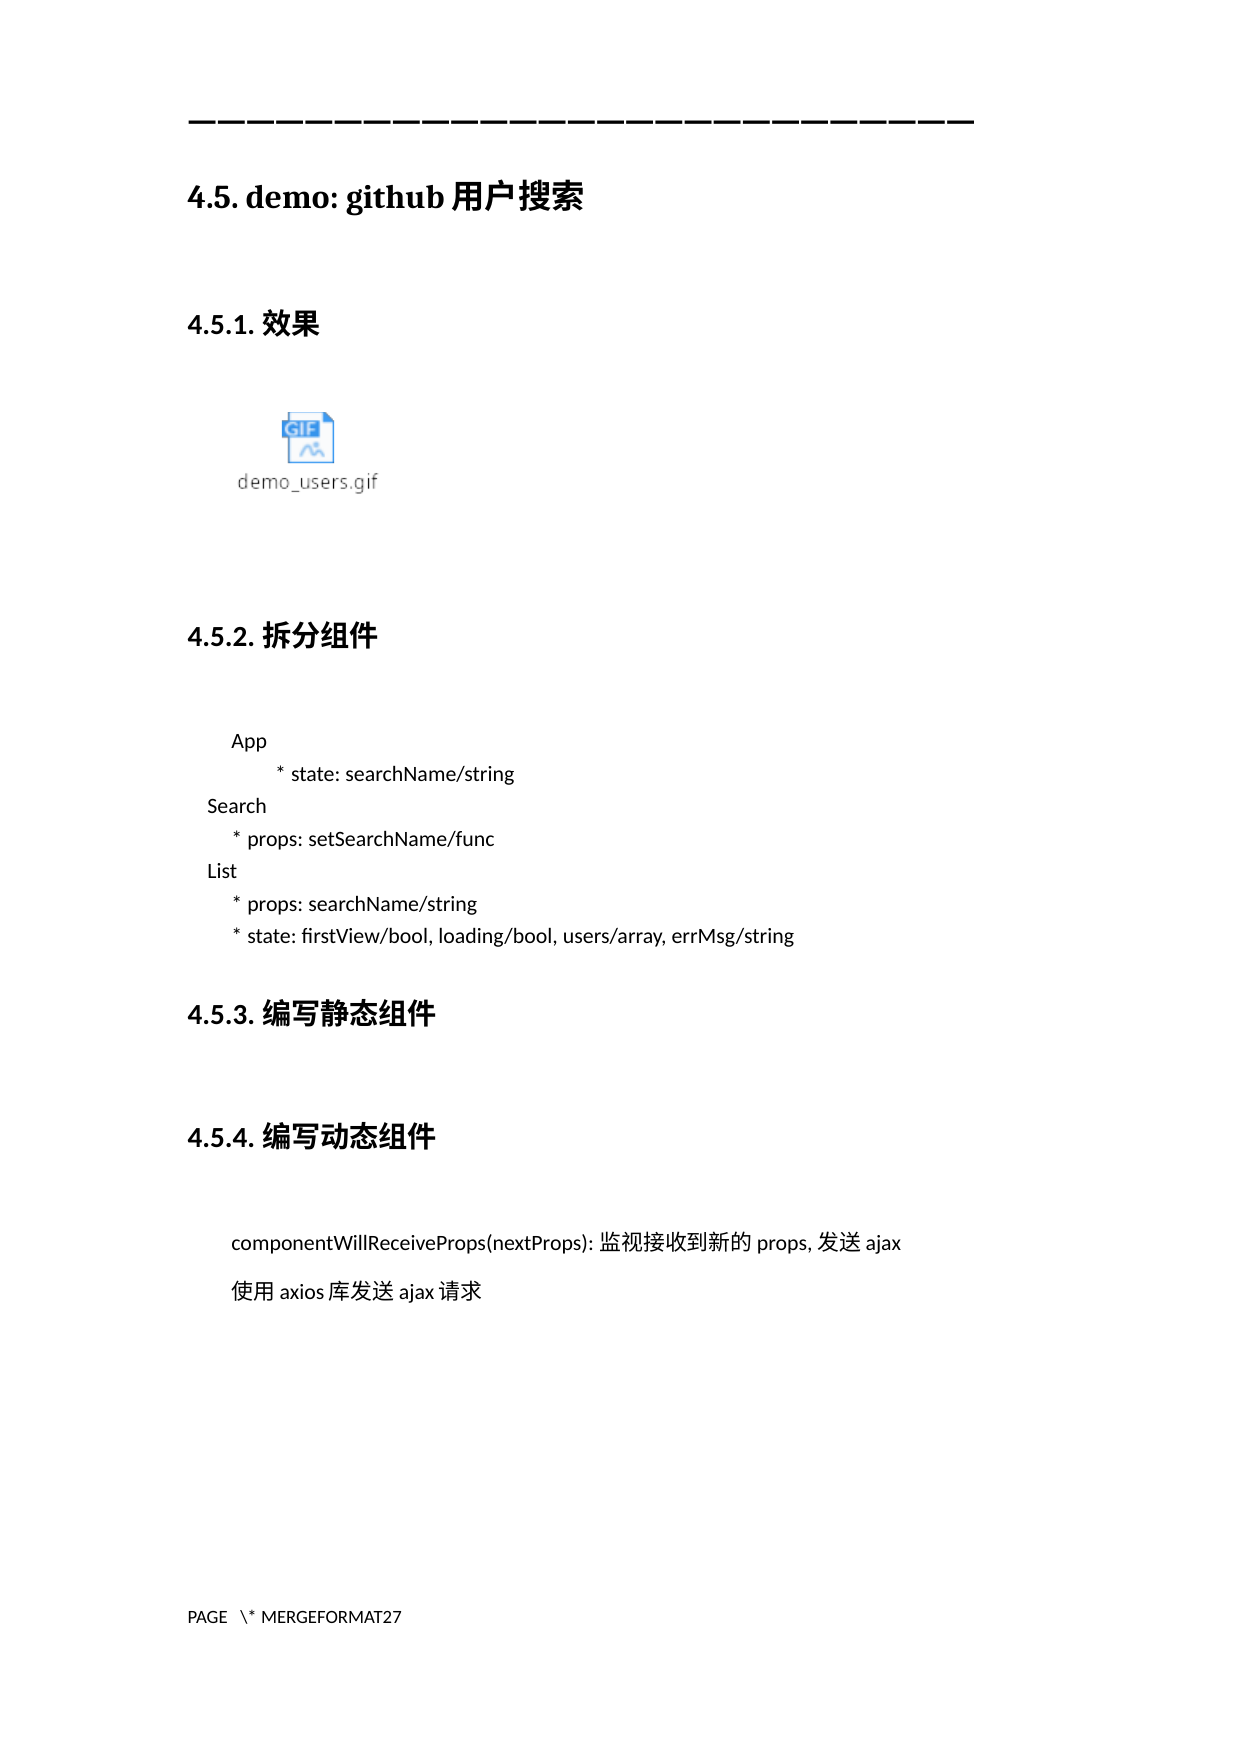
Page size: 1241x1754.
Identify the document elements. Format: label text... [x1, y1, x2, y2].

text * state: firstView/bool, loading/bool, users/array, errMsg/string [187, 919, 1053, 952]
subtitle 4.5.4. 编写动态组件 [187, 1102, 1053, 1167]
text * state: searchName/string [187, 757, 1053, 789]
subtitle 4.5.1. 效果 [187, 289, 1053, 354]
text 使用axios库发送ajax请求 [187, 1273, 1053, 1306]
subtitle 4.5.2. 拆分组件 [187, 602, 1053, 667]
subtitle 4.5. demo: github用户搜索 [187, 162, 1053, 227]
text * props: setSearchName/func [187, 822, 1053, 854]
text * props: searchName/string [187, 887, 1053, 919]
text App [187, 724, 1053, 757]
text List [187, 854, 1053, 887]
text Search [187, 789, 1053, 822]
subtitle 4.5.3. 编写静态组件 [187, 979, 1053, 1044]
text componentWillReceiveProps(nextProps): 监视接收到新的props, 发送ajax [187, 1225, 1053, 1257]
